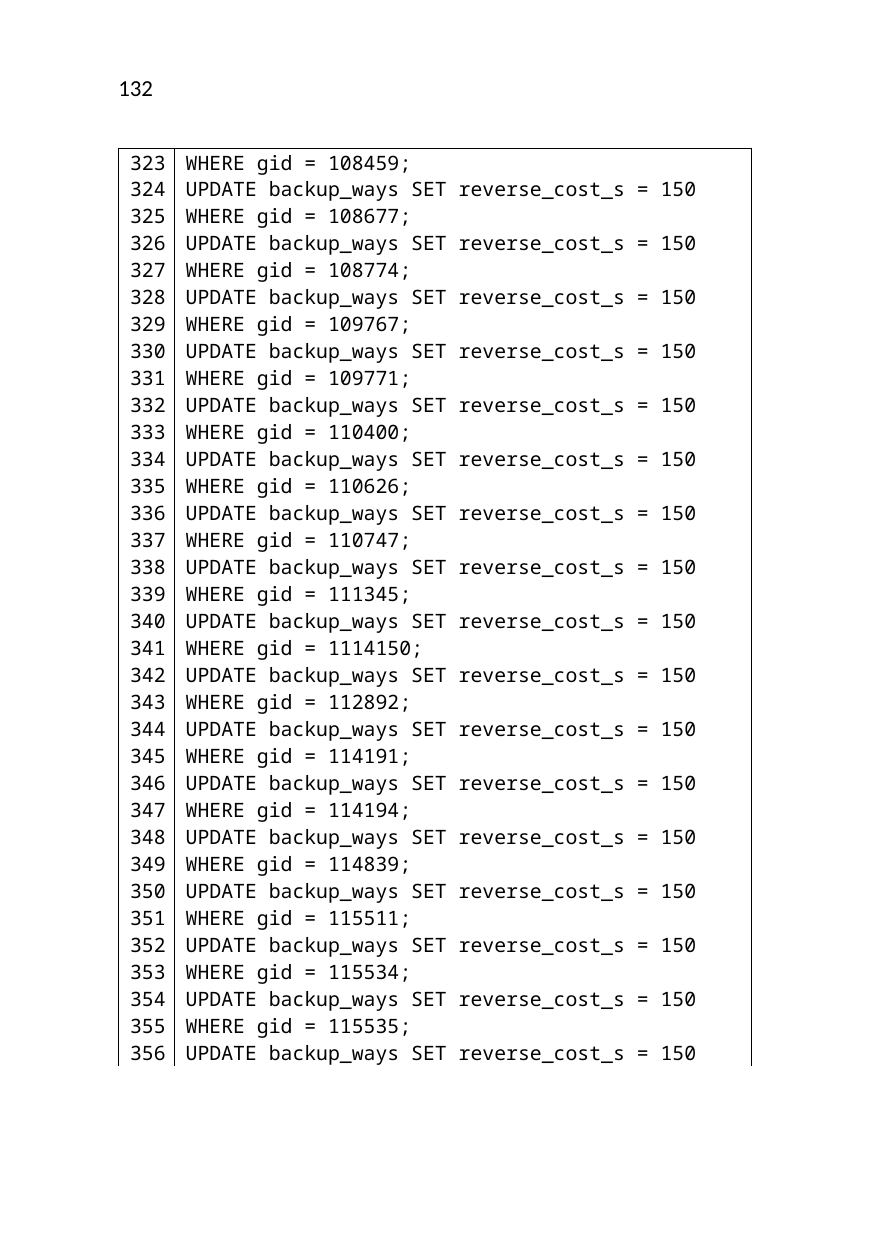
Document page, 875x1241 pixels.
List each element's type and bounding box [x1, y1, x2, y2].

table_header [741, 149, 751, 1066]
table_header [119, 149, 174, 1066]
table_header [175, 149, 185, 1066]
